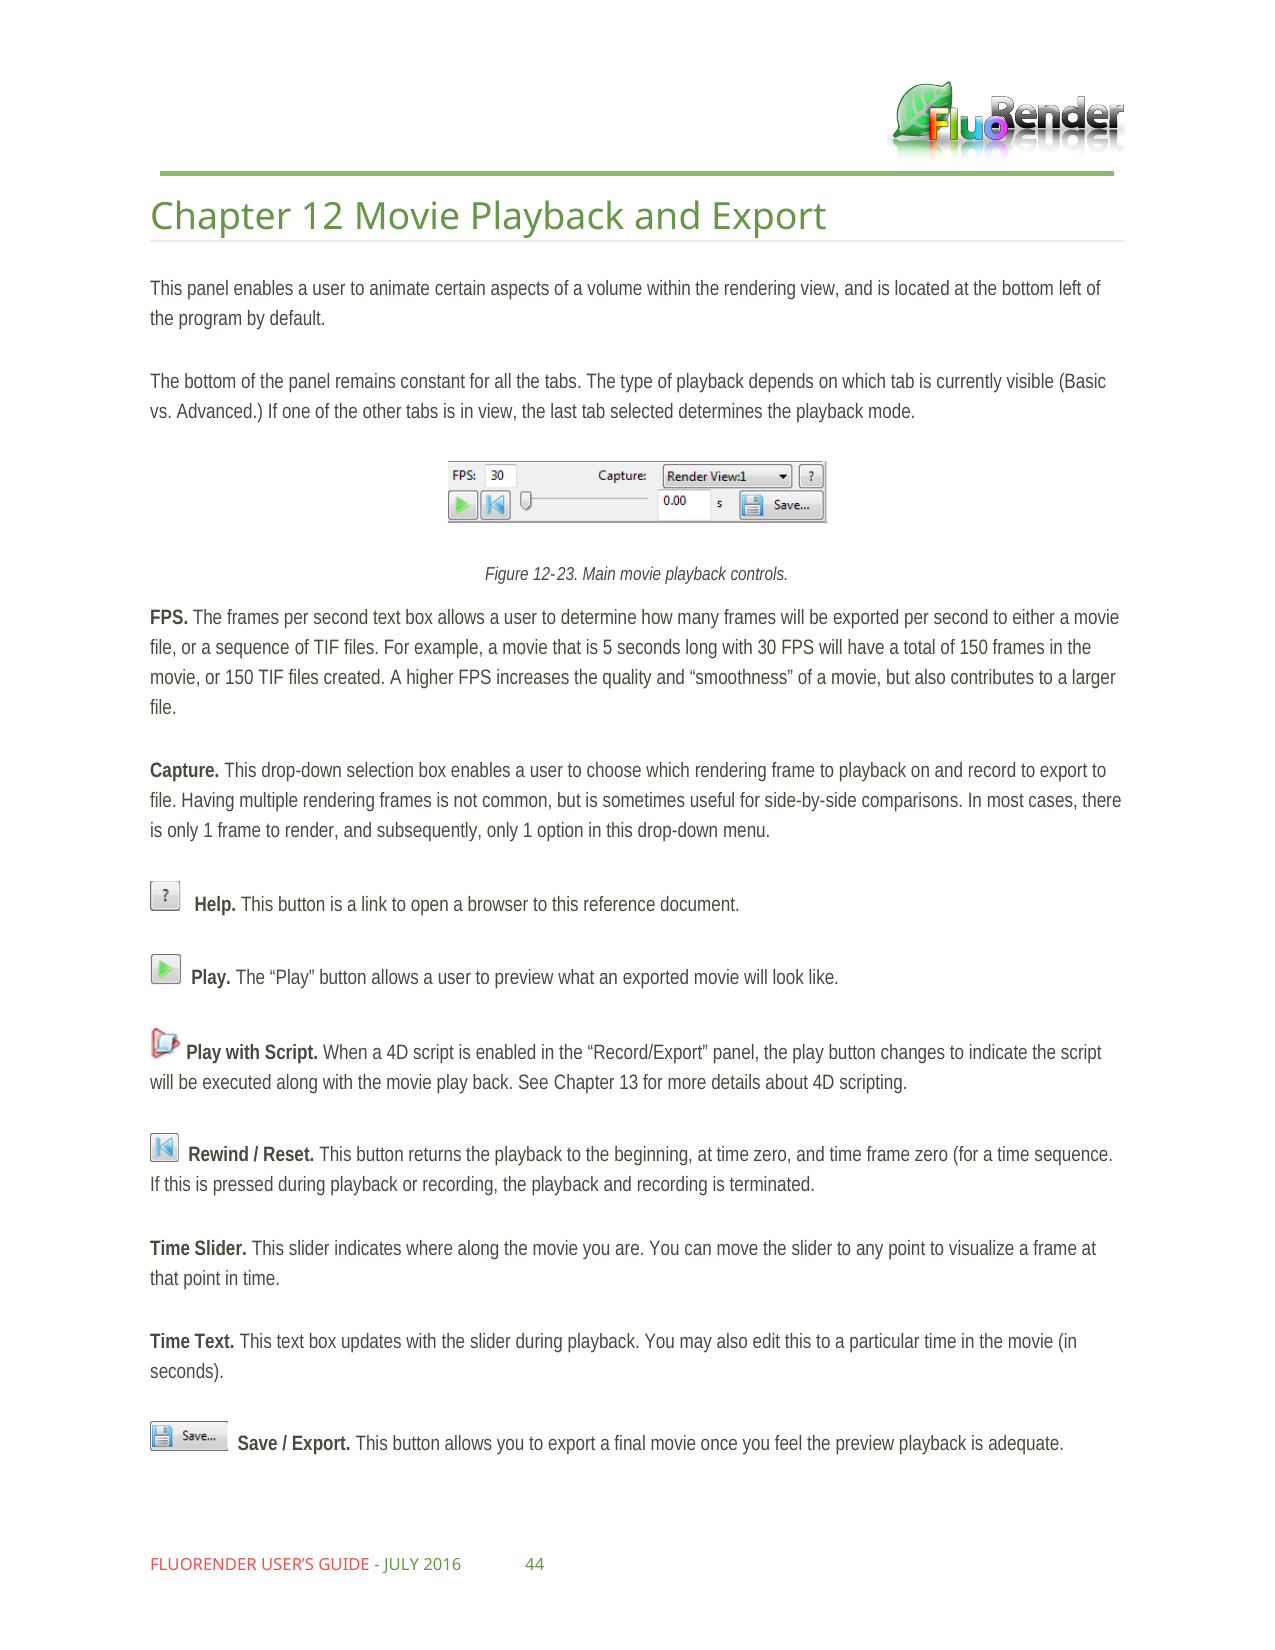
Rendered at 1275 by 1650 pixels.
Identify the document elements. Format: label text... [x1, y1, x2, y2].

text Rewind / Reset. This button returns the playback to the beginning, at time zero, and time frame zero (for a time sequence. If this is pressed during playback or recording, the playback and recording is terminated. [150, 1133, 1125, 1196]
picture [150, 1133, 179, 1162]
text Figure -. Main movie playback controls. [150, 563, 1125, 584]
text The bottom of the panel remains constant for all the tabs. The type of playback depends on which tab is currently visible (Basic vs. Advanced.) If one of the other tabs is in view, the last tab selected determines the playback mode. [150, 369, 1125, 423]
picture [150, 1421, 228, 1451]
text Time Slider. This slider indicates where along the movie you are. You can move the slider to any point to visualize a frame at that point in time. [150, 1236, 1125, 1289]
text Help. This button is a link to open a browser to this reference document. [150, 881, 1125, 915]
text Capture. This drop-down selection box enables a user to choose which rendering frame to playback on and record to export to file. Having multiple rendering frames is not common, but is sometimes useful for side-by-side comparisons. In most cases, there is only 1 frame to render, and subsequently, only 1 option in this drop-down menu. [150, 758, 1125, 842]
text Play. The “Play” button allows a user to preview what an exported movie will look like. [150, 955, 1125, 989]
text Play with Script. When a 4D script is enabled in the “Record/Export” panel, the play button changes to indicate the script will be executed along with the movie play back. See Chapter 13 for more details about 4D scripting. [150, 1028, 1125, 1094]
text Save / Export. This button allows you to export a final movie once you feel the preview playback is adequate. [150, 1422, 1125, 1455]
picture [150, 1028, 182, 1060]
picture [887, 75, 1125, 165]
picture [447, 461, 828, 524]
text Time Text. This text box updates with the slider during playback. You may also edit this to a particular time in the movie (in seconds). [150, 1329, 1125, 1382]
picture [150, 881, 181, 911]
text This panel enables a user to animate certain aspects of a volume within the rendering view, and is located at the bottom left of the program by default. [150, 276, 1125, 329]
subtitle Movie Playback and Export [150, 189, 1125, 240]
picture [150, 954, 182, 985]
text FPS. The frames per second text box allows a user to determine how many frames will be exported per second to either a movie file, or a sequence of TIF files. For example, a movie that is 5 seconds long with 30 FPS will have a total of 150 frames in the movie, or 150 TIF files created. A higher FPS increases the quality and “smoothness” of a movie, but also contributes to a larger file. [150, 605, 1125, 719]
